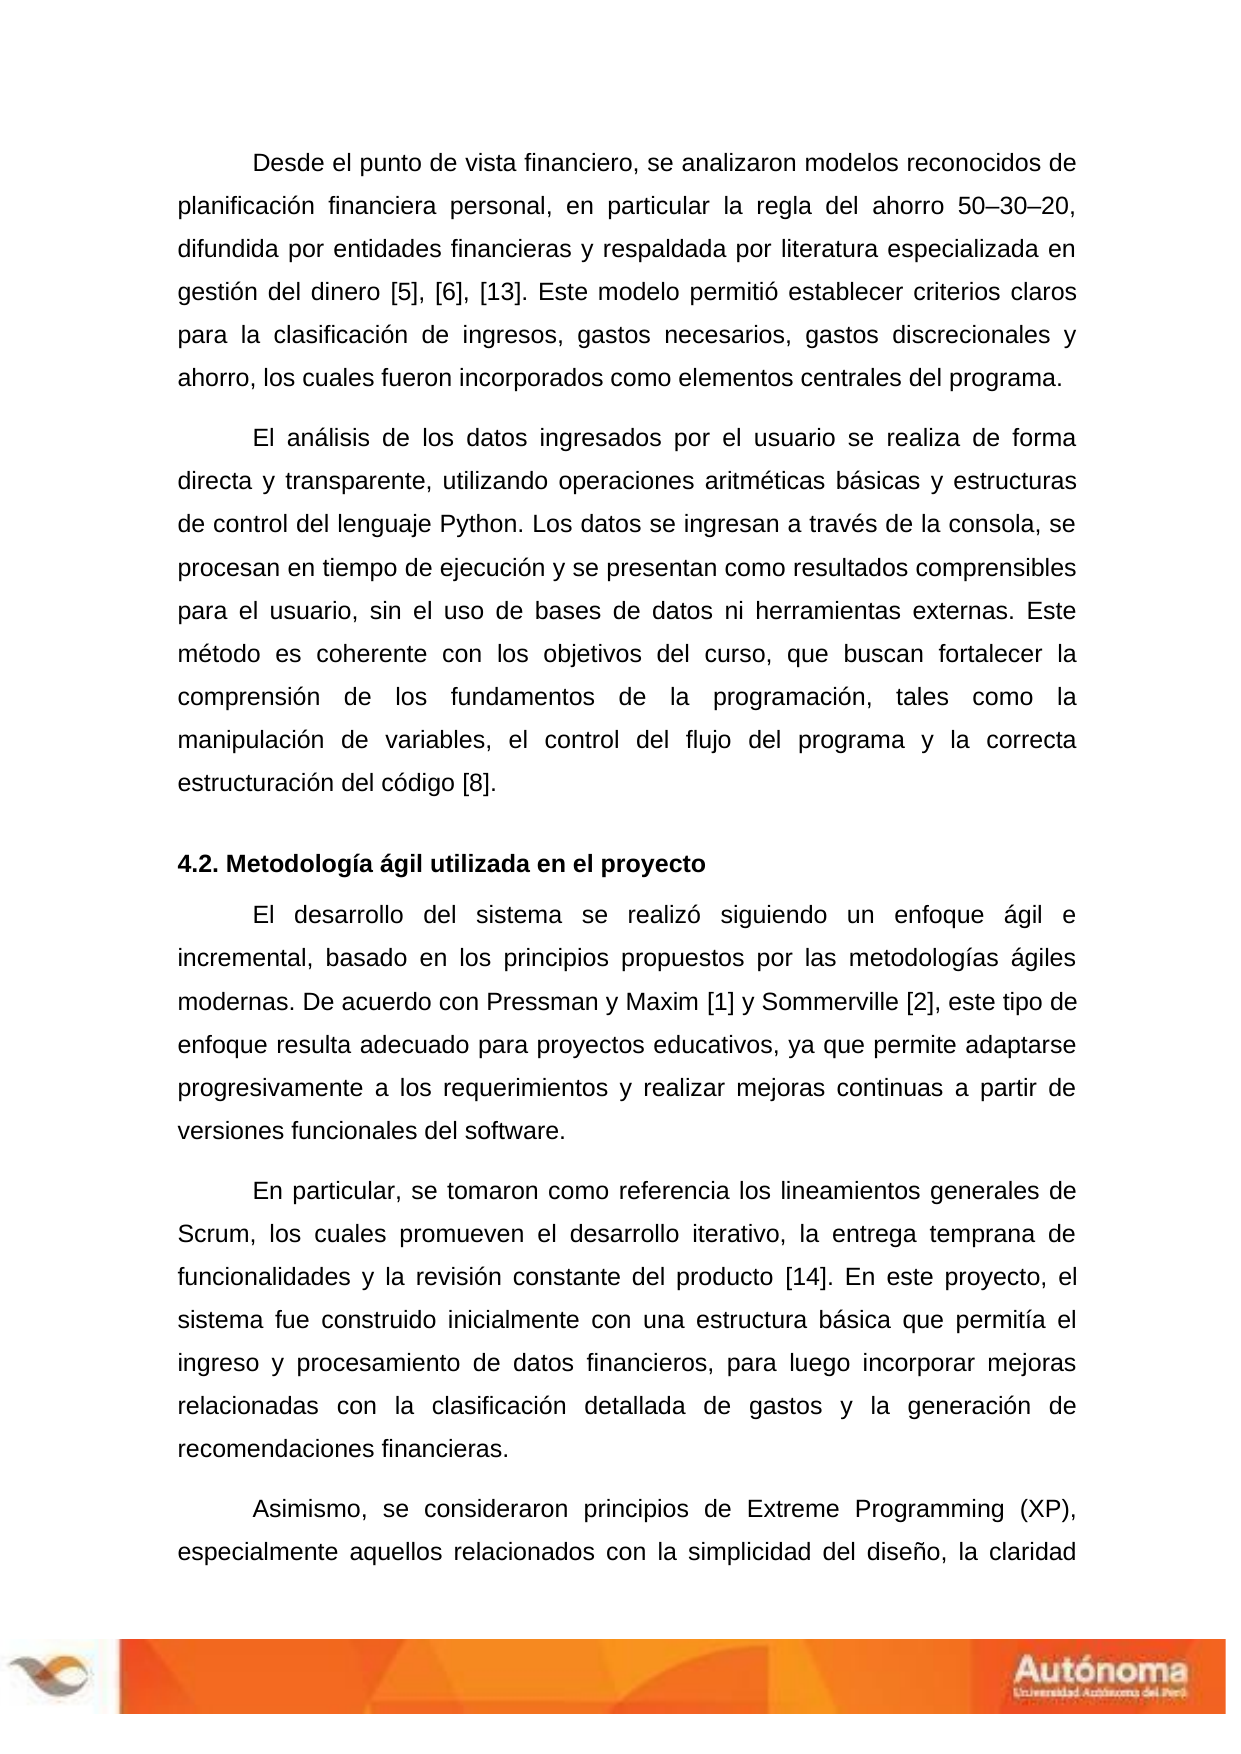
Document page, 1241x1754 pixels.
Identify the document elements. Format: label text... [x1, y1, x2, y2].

text El desarrollo del sistema se realizó siguiendo un enfoque ágil e incremental, basado en los principios propuestos por las metodologías ágiles modernas. De acuerdo con Pressman y Maxim [1] y Sommerville [2], este tipo de enfoque resulta adecuado para proyectos educativos, ya que permite adaptarse progresivamente a los requerimientos y realizar mejoras continuas a partir de versiones funcionales del software. [177, 900, 1078, 1144]
text Desde el punto de vista financiero, se analizaron modelos reconocidos de planificación financiera personal, en particular la regla del ahorro 50–30–20, difundida por entidades financieras y respaldada por literatura especializada en gestión del dinero [5], [6], [13]. Este modelo permitió establecer criterios claros para la clasificación de ingresos, gastos necesarios, gastos discrecionales y ahorro, los cuales fueron incorporados como elementos centrales del programa. [177, 148, 1078, 392]
picture [0, 1639, 1226, 1714]
text El análisis de los datos ingresados por el usuario se realiza de forma directa y transparente, utilizando operaciones aritméticas básicas y estructuras de control del lenguaje Python. Los datos se ingresan a través de la consola, se procesan en tiempo de ejecución y se presentan como resultados comprensibles para el usuario, sin el uso de bases de datos ni herramientas externas. Este método es coherente con los objetivos del curso, que buscan fortalecer la comprensión de los fundamentos de la programación, tales como la manipulación de variables, el control del flujo del programa y la correcta estructuración del código [8]. [177, 423, 1078, 797]
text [177, 1494, 1078, 1566]
subtitle 4.2. Metodología ágil utilizada en el proyecto [177, 849, 1078, 877]
text En particular, se tomaron como referencia los lineamientos generales de Scrum, los cuales promueven el desarrollo iterativo, la entrega temprana de funcionalidades y la revisión constante del producto [14]. En este proyecto, el sistema fue construido inicialmente con una estructura básica que permitía el ingreso y procesamiento de datos financieros, para luego incorporar mejoras relacionadas con la clasificación detallada de gastos y la generación de recomendaciones financieras. [177, 1176, 1078, 1463]
